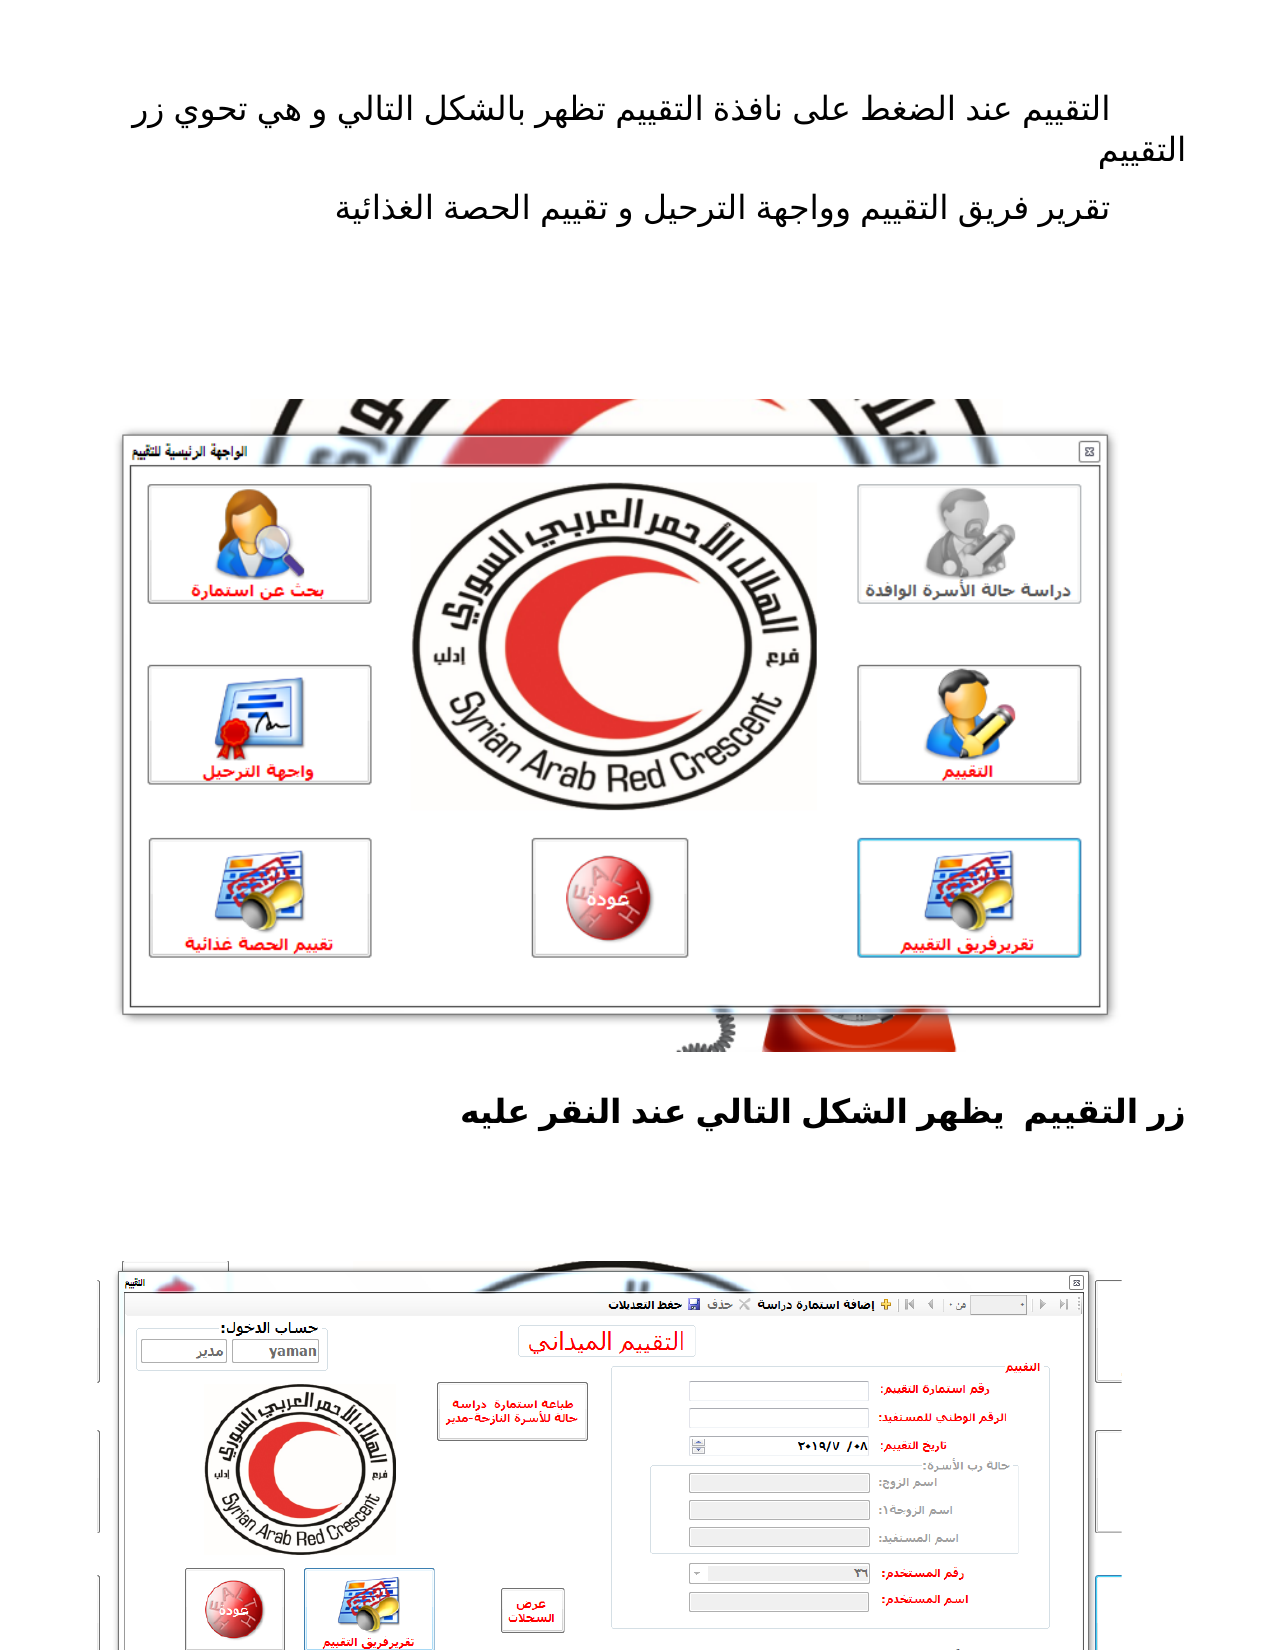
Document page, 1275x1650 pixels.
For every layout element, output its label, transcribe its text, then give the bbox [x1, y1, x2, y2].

text تقرير فريق التقييم وواجهة الترحيل و تقييم الحصة الغذائية [89, 188, 1186, 227]
picture [97, 1261, 1122, 1650]
picture [88, 399, 1187, 1052]
text زر التقييم يظهر الشكل التالي عند النقر عليه [89, 1093, 1186, 1131]
text التقييم عند الضغط على نافذة التقييم تظهر بالشكل التالي و هي تحوي زر التقييم [89, 89, 1186, 168]
